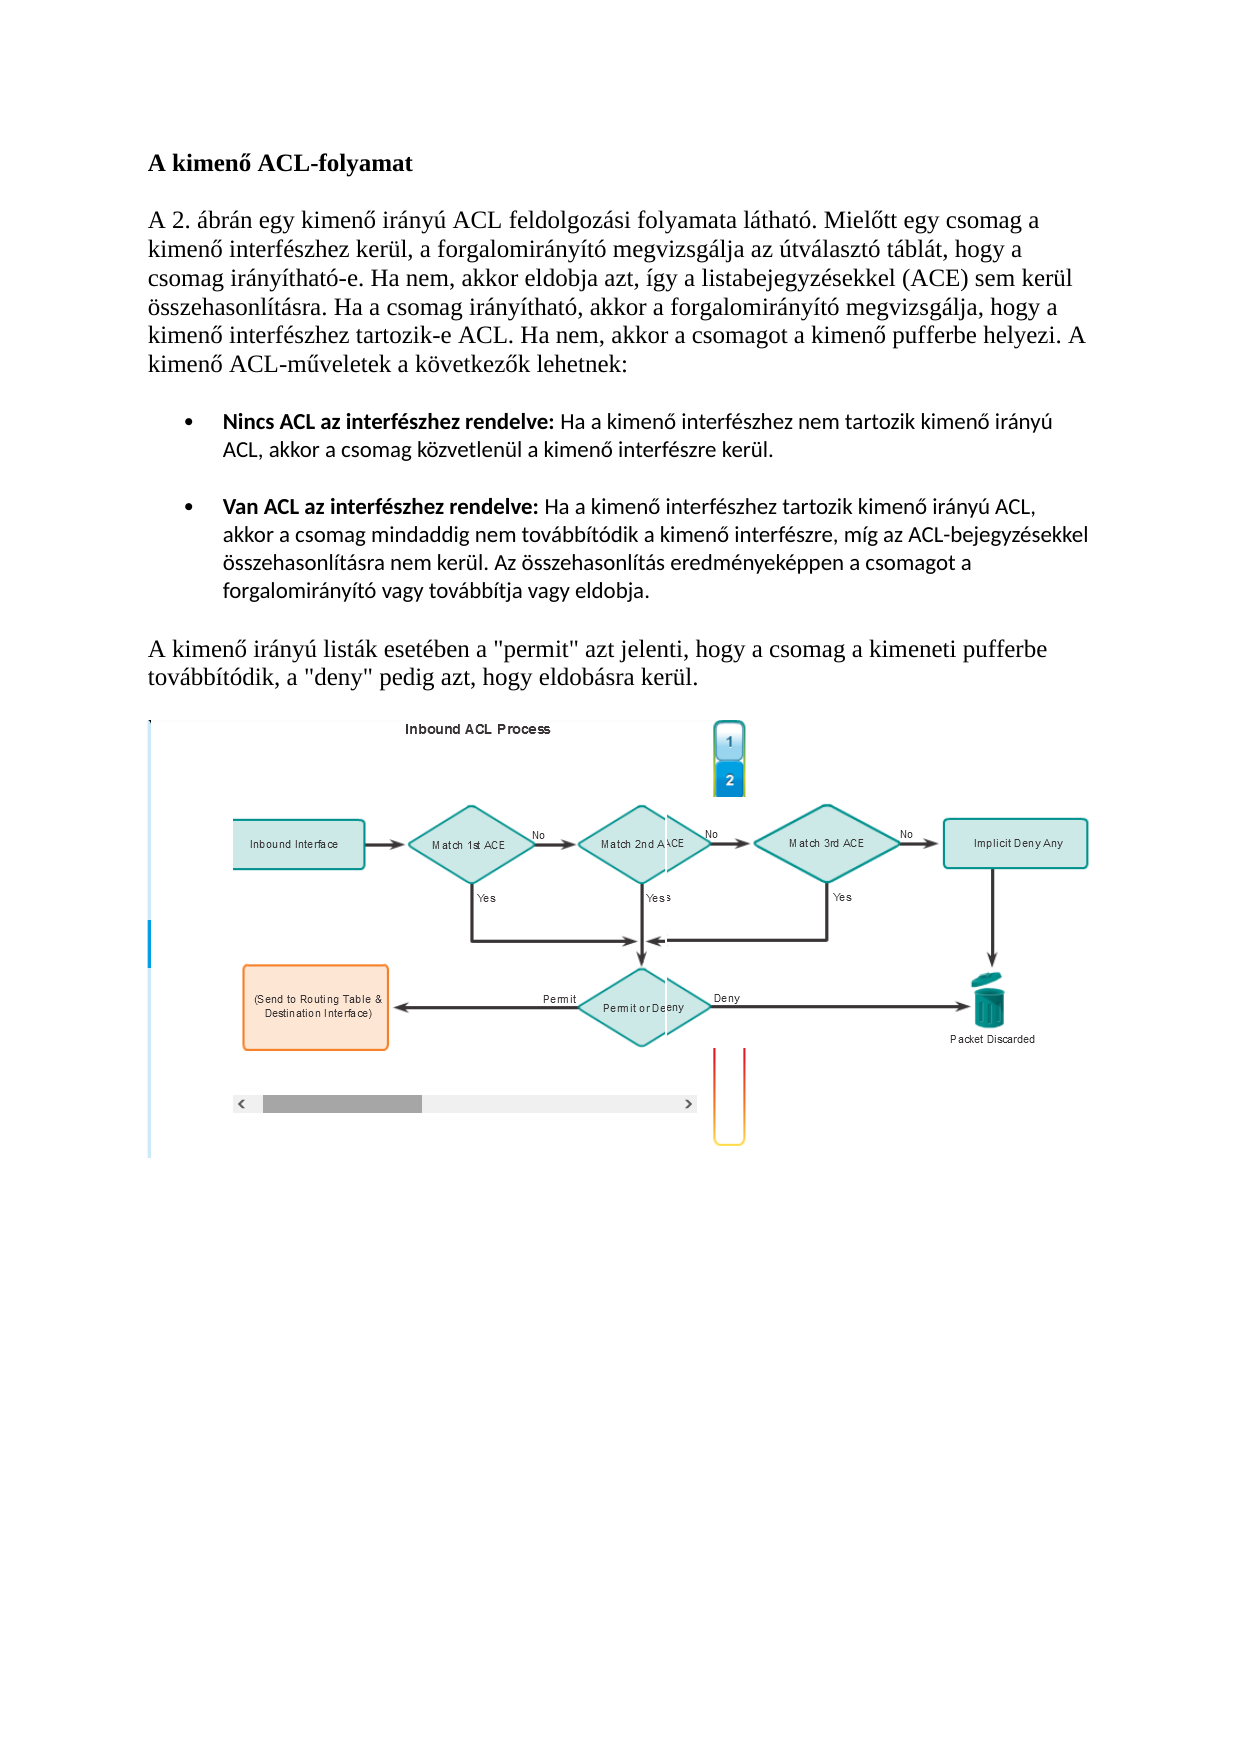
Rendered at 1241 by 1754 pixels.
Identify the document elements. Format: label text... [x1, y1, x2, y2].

text A kimenő ACL-folyamat [148, 148, 1093, 176]
text A kimenő irányú listák esetében a "permit" azt jelenti, hogy a csomag a kimeneti pufferbe továbbítódik, a "deny" pedig azt, hogy eldobásra kerül. [148, 634, 1093, 691]
text A 2. ábrán egy kimenő irányú ACL feldolgozási folyamata látható. Mielőtt egy csomag a kimenő interfészhez kerül, a forgalomirányító megvizsgálja az útválasztó táblát, hogy a csomag irányítható-e. Ha nem, akkor eldobja azt, így a listabejegyzésekkel (ACE) sem kerül összehasonlításra. Ha a csomag irányítható, akkor a forgalomirányító megvizsgálja, hogy a kimenő interfészhez tartozik-e ACL. Ha nem, akkor a csomagot a kimenő pufferbe helyezi. A kimenő ACL-műveletek a következők lehetnek: [148, 206, 1093, 378]
picture [147, 720, 1093, 1158]
list Van ACL az interfészhez rendelve: Ha a kimenő interfészhez tartozik kimenő irányú ACL, akkor a csomag mindaddig nem továbbítódik a kimenő interfészre, míg az ACL-bejegyzésekkel összehasonlításra nem kerül. Az összehasonlítás eredményeképpen a csomagot a forgalomirányító vagy továbbítja vagy eldobja. [185, 492, 1093, 604]
list Nincs ACL az interfészhez rendelve: Ha a kimenő interfészhez nem tartozik kimenő irányú ACL, akkor a csomag közvetlenül a kimenő interfészre kerül. [185, 407, 1093, 463]
